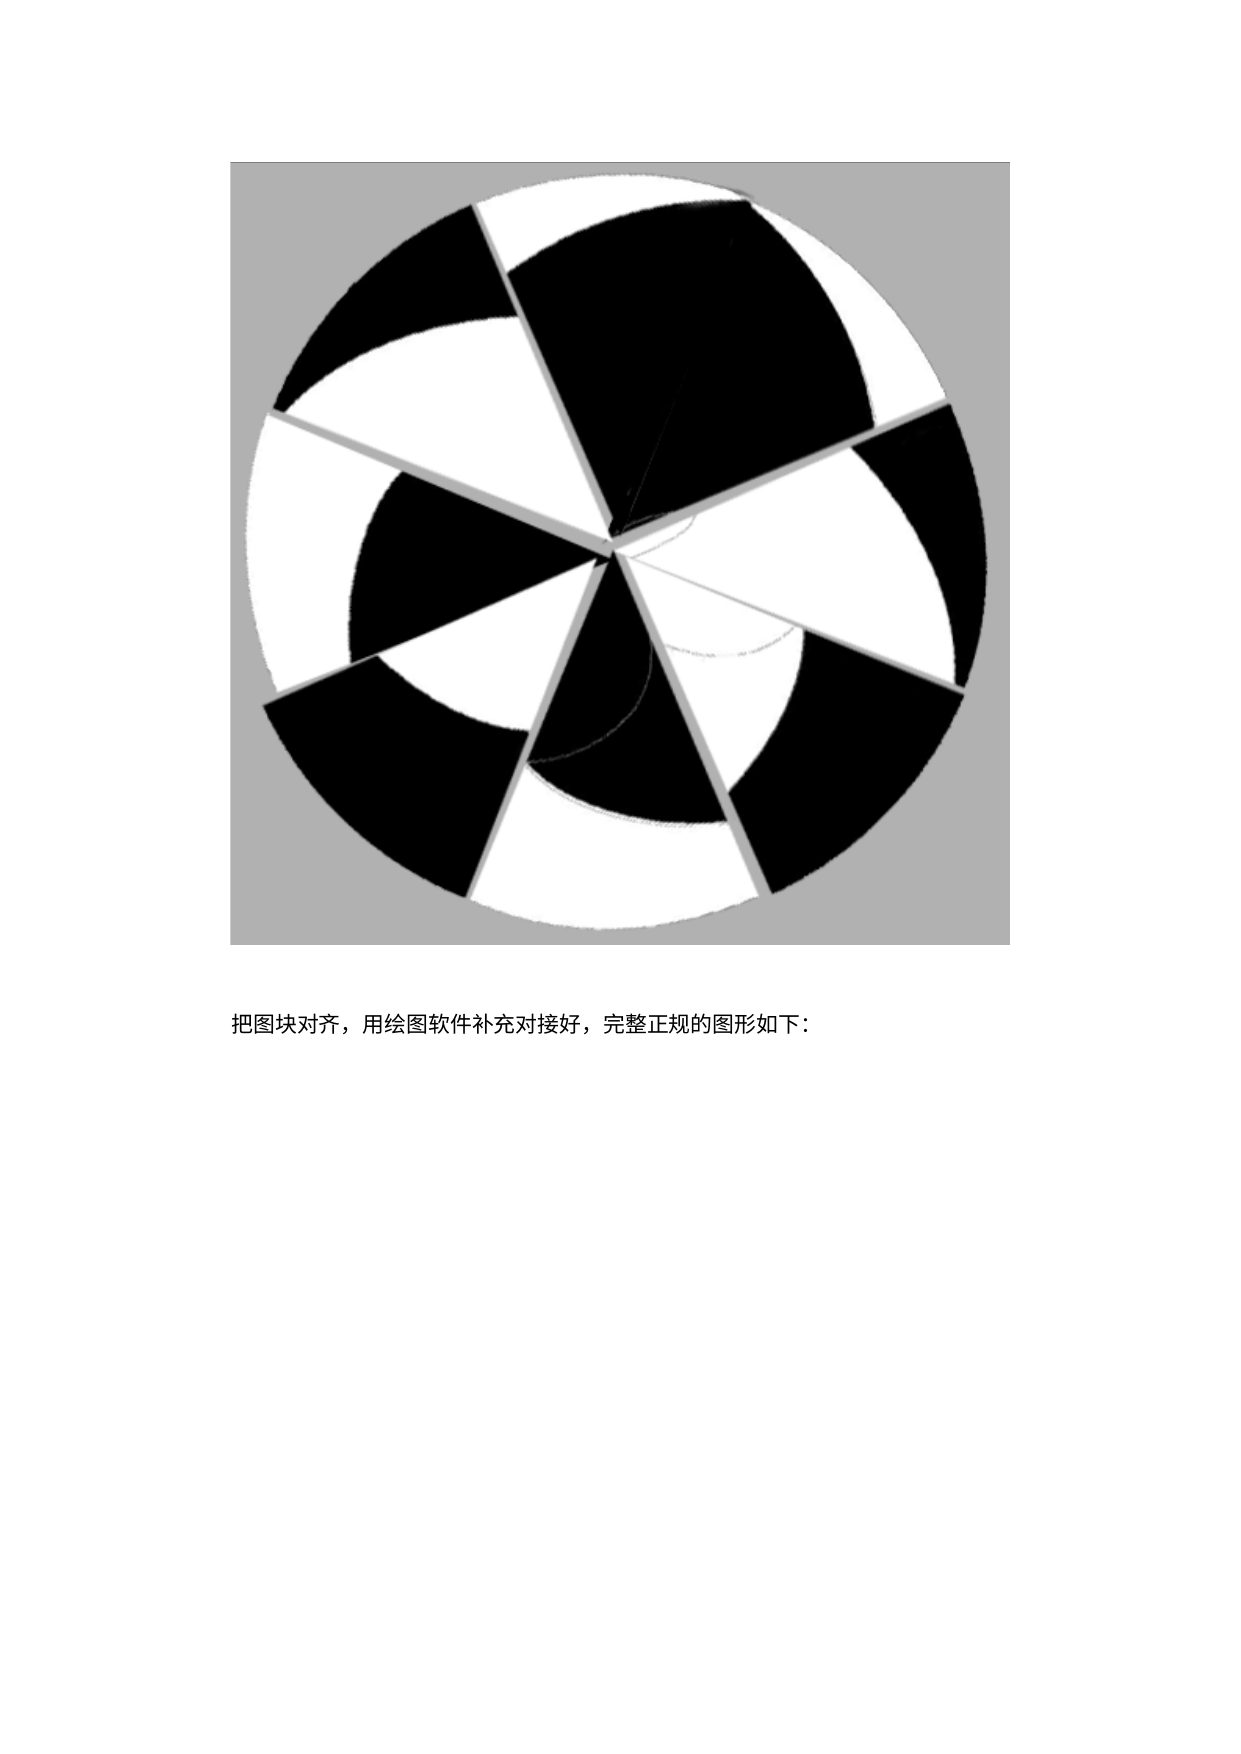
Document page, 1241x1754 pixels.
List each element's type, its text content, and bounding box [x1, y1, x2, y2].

text 把图块对齐，用绘图软件补充对接好，完整正规的图形如下： [187, 1007, 1053, 1039]
picture [230, 162, 1010, 945]
